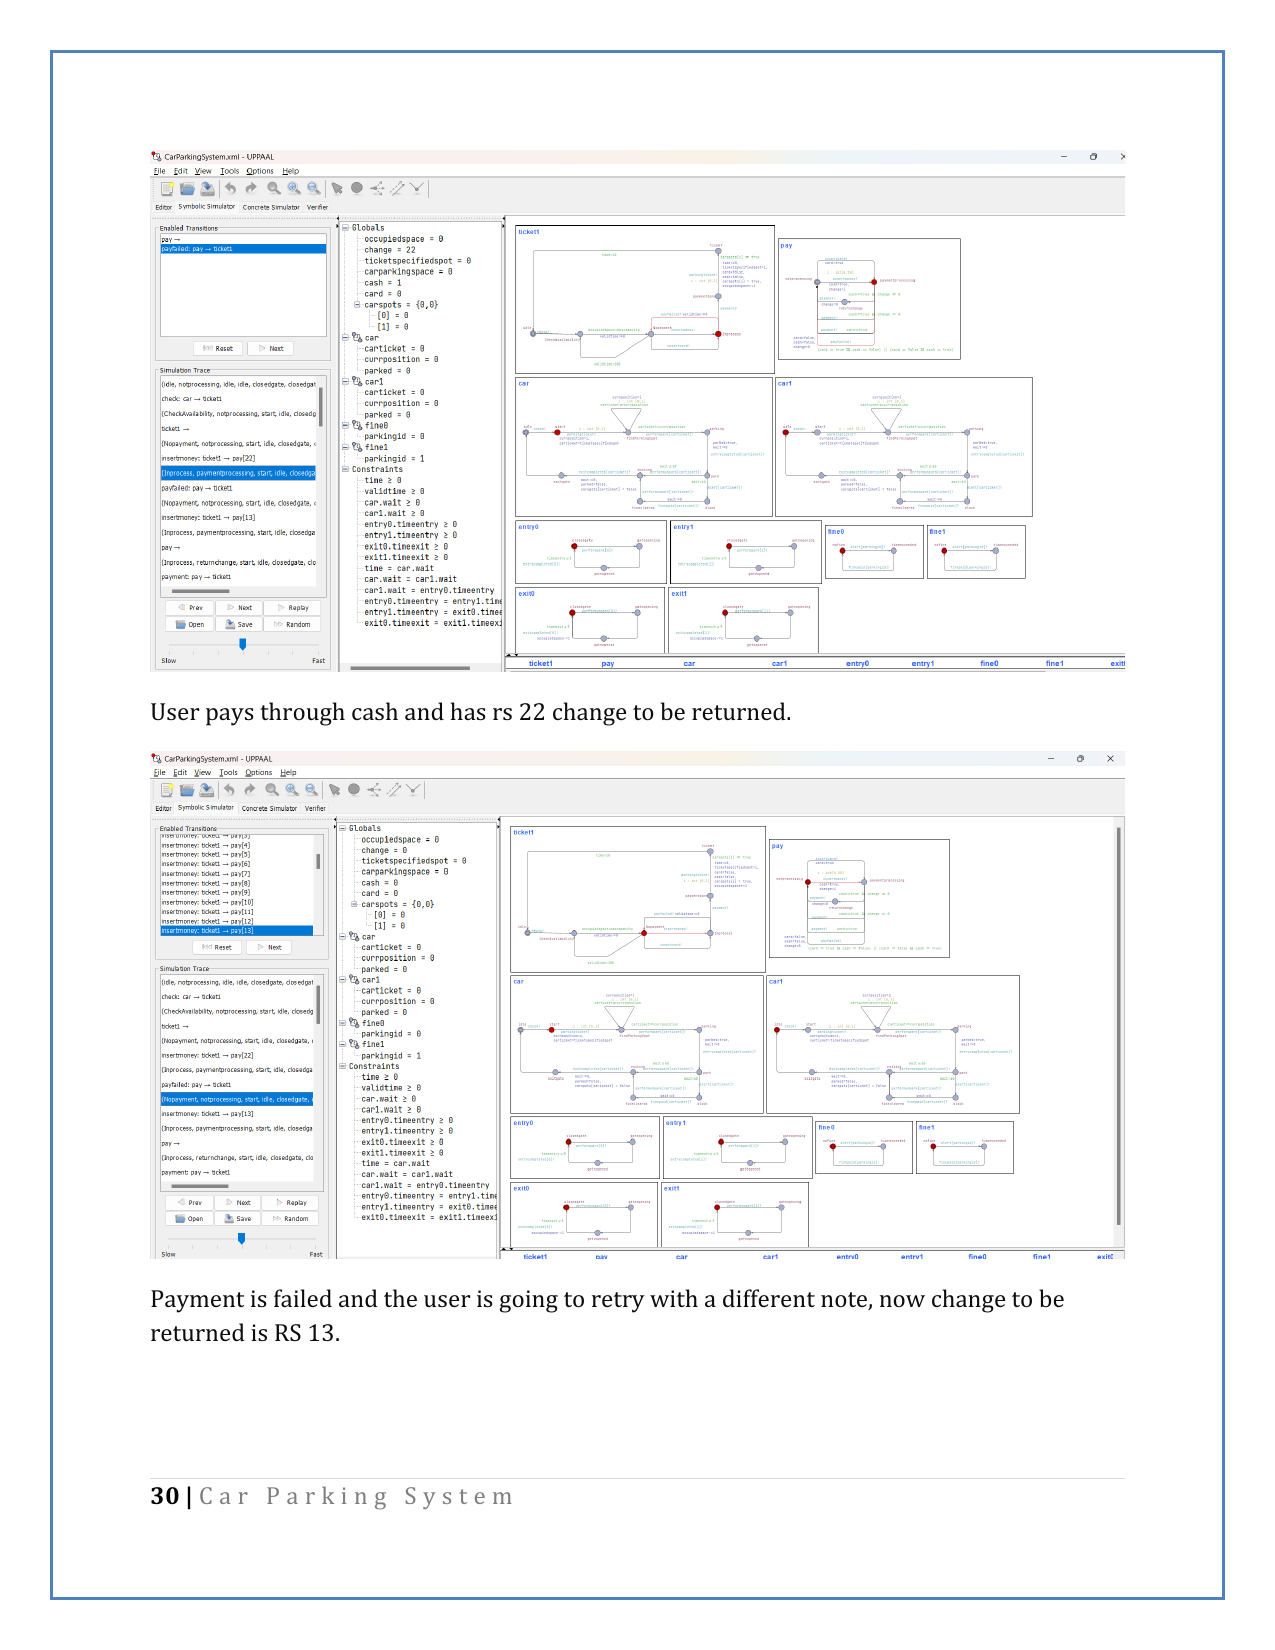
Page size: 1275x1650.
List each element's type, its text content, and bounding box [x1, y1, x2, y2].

text User pays through cash and has rs 22 change to be returned. [150, 697, 1125, 726]
picture [150, 751, 1125, 1259]
text Payment is failed and the user is going to retry with a different note, now change to be returned is RS 13. [150, 1284, 1125, 1347]
picture [150, 150, 1125, 672]
